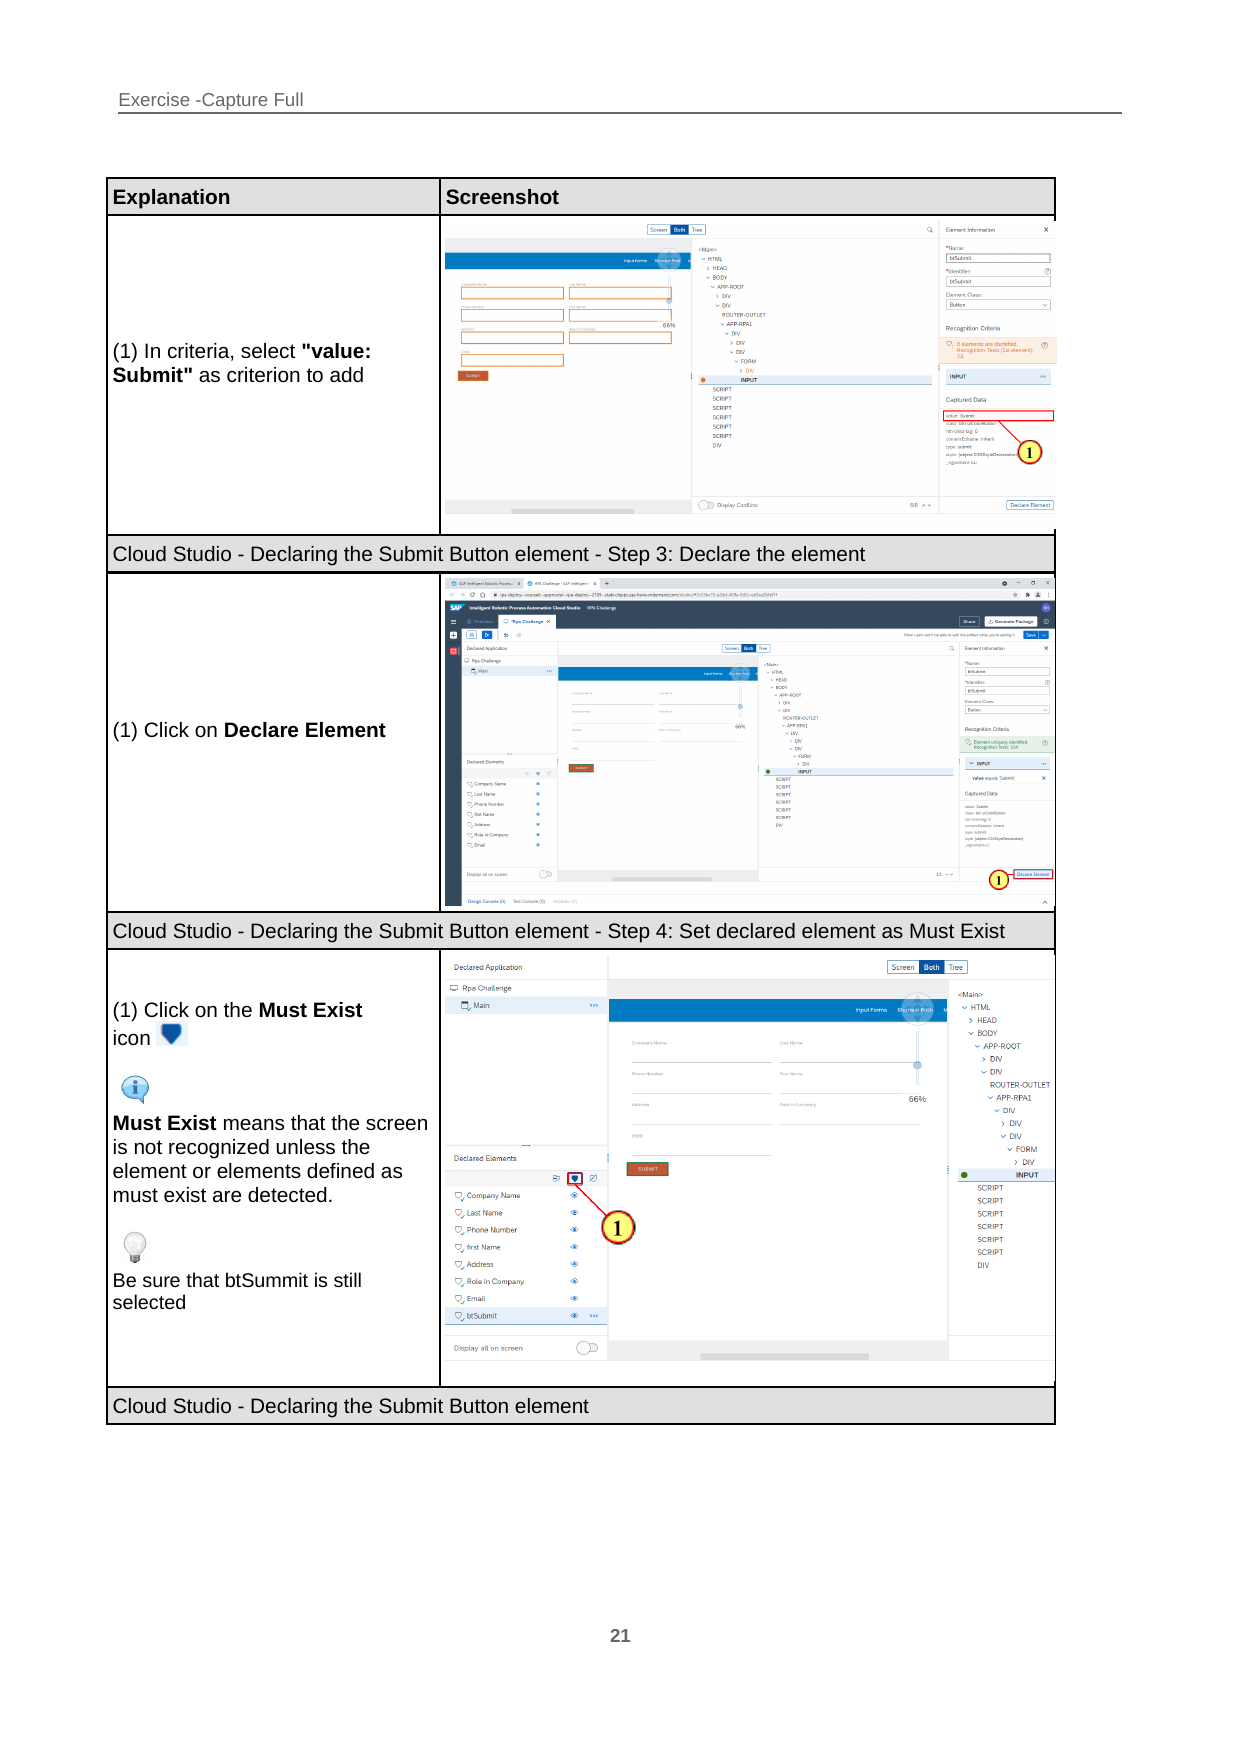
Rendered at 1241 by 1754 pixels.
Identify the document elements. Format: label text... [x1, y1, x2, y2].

table_header Explanation [108, 179, 439, 214]
picture [118, 1230, 152, 1264]
table_cell Cloud Studio - Declaring the Submit Button element [108, 1388, 1054, 1423]
table_cell [441, 950, 1054, 1386]
table_cell [441, 216, 1054, 534]
table_cell (1) In criteria, select "value: Submit" as criterion to add [108, 216, 439, 534]
picture [445, 221, 1057, 529]
table_cell [441, 574, 1054, 911]
table_header Screenshot [441, 179, 1054, 214]
picture [445, 955, 1055, 1381]
table_cell (1) Click on Declare Element [108, 574, 439, 911]
picture [156, 1021, 188, 1046]
table_cell (1) Click on the Must Exist icon Must Exist means that the screen is not recognized unless the element or elements defined as must exist are detected. Be sure that btSummit is still selected [108, 950, 439, 1386]
picture [118, 1073, 152, 1107]
table_cell Cloud Studio - Declaring the Submit Button element - Step 3: Declare the element [108, 536, 1054, 571]
picture [445, 578, 1055, 906]
table_cell Cloud Studio - Declaring the Submit Button element - Step 4: Set declared element as Must Exist [108, 913, 1054, 948]
